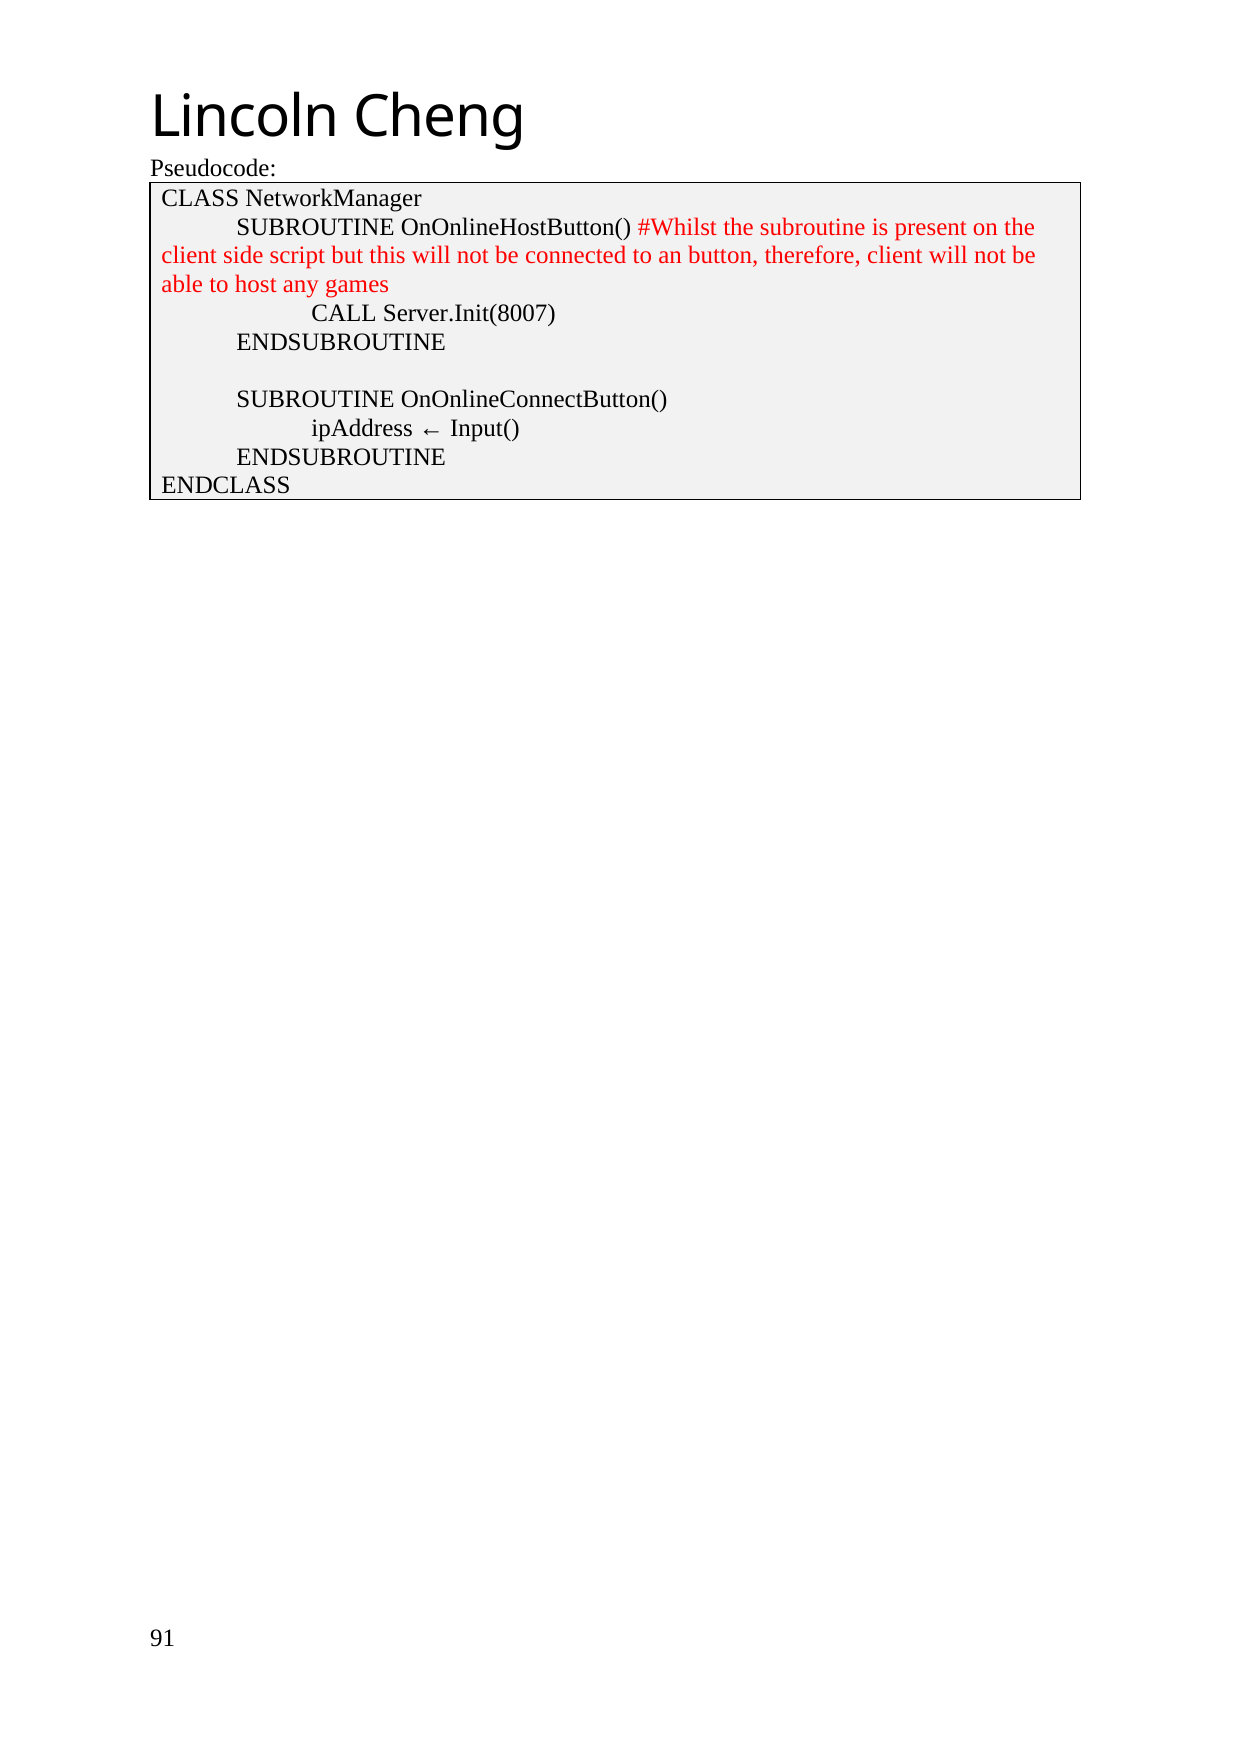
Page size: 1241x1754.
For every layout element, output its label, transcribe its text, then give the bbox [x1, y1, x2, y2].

table_header CLASS NetworkManager SUBROUTINE OnOnlineHostButton() #Whilst the subroutine is present on the client side script but this will not be connected to an button, therefore, client will not be able to host any games CALL Server.Init(8007) ENDSUBROUTINE SUBROUTINE OnOnlineConnectButton() ipAddress ← Input() ENDSUBROUTINE ENDCLASS [151, 183, 1080, 499]
text Pseudocode: [150, 153, 1090, 182]
